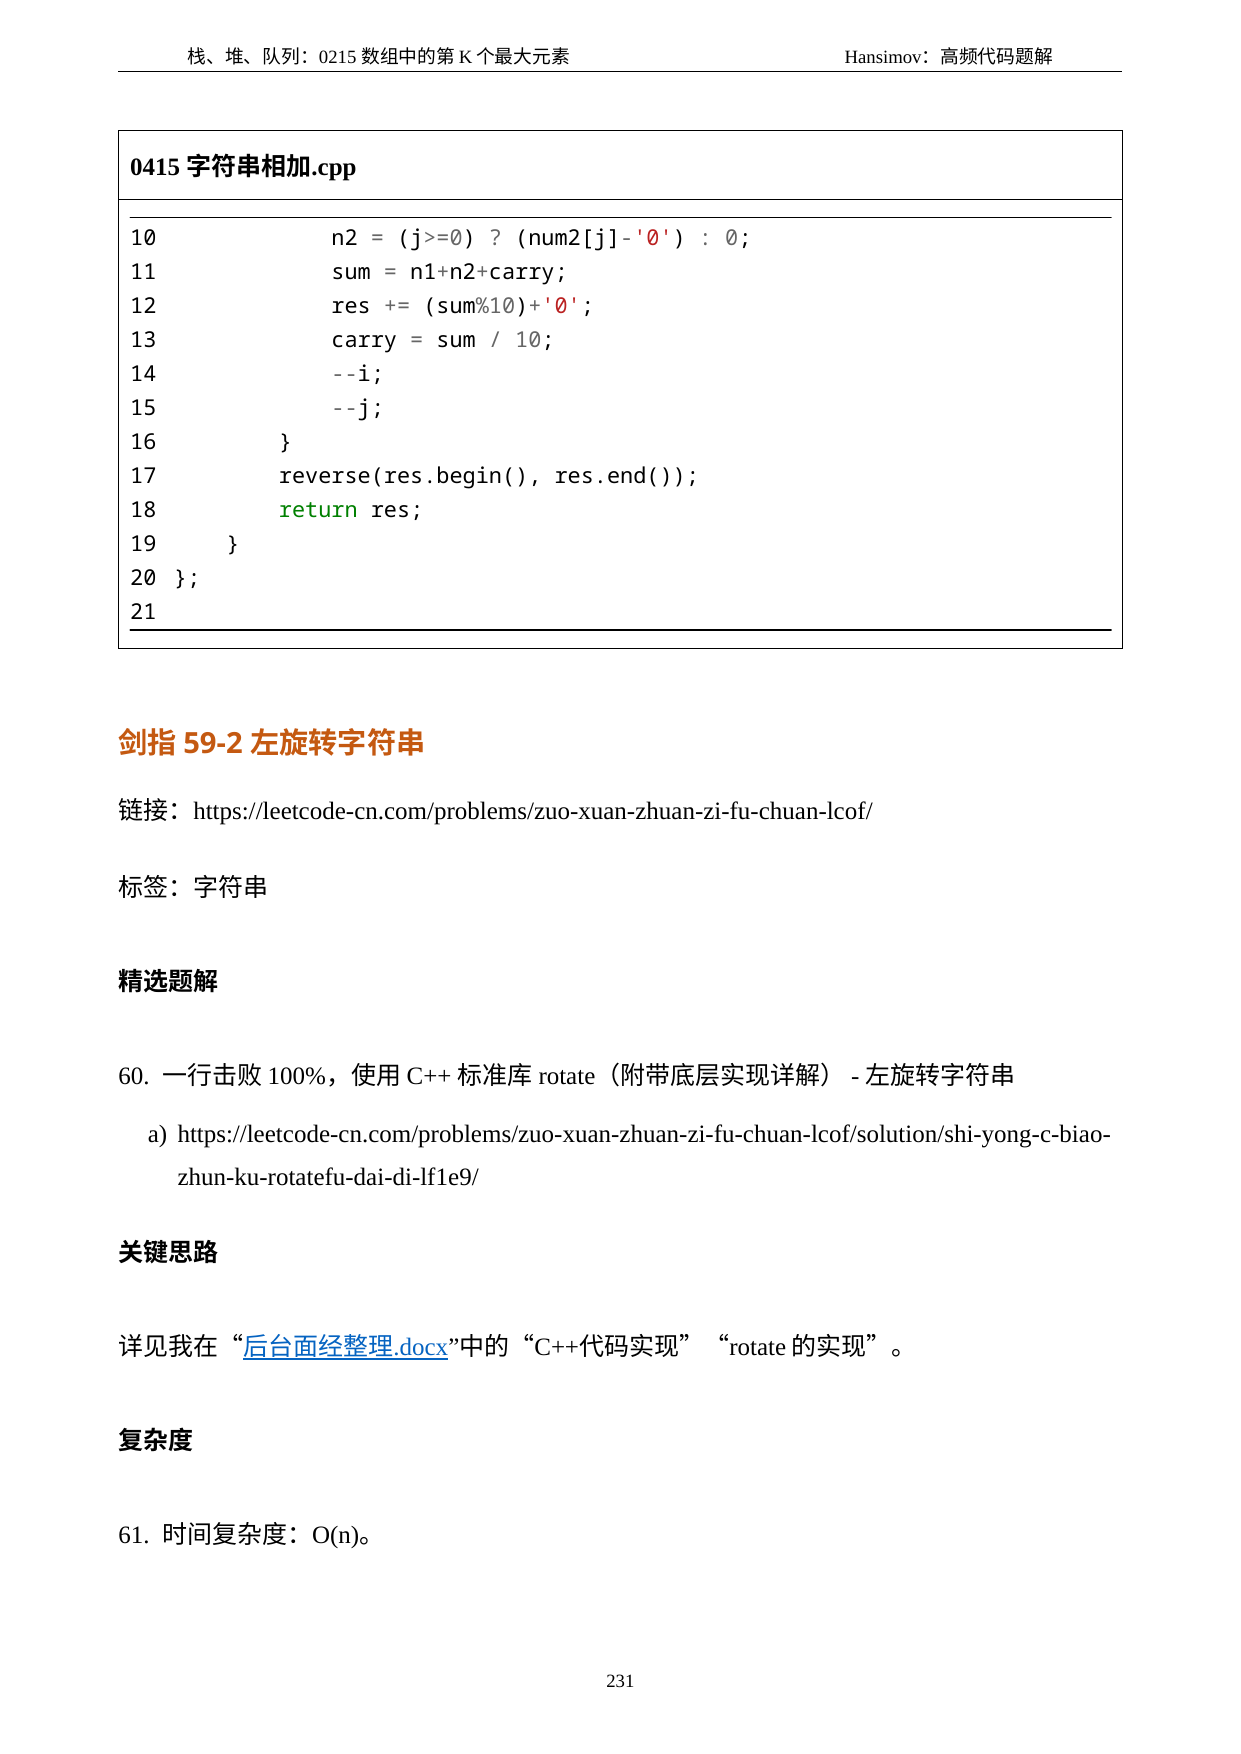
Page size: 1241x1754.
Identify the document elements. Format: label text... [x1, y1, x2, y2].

subtitle 剑指 59-2 左旋转字符串 [118, 707, 1097, 775]
list 一行击败 100%，使用 C++ 标准库 rotate（附带底层实现详解） - 左旋转字符串 [118, 1039, 1122, 1107]
text 详见我在“后台面经整理.docx”中的“C++代码实现”“rotate的实现”。 [118, 1311, 1122, 1379]
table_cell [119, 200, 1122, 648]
text 标签：字符串 [118, 852, 1122, 919]
text 链接：https://leetcode-cn.com/problems/zuo-xuan-zhuan-zi-fu-chuan-lcof/ [118, 775, 1122, 843]
subtitle 关键思路 [118, 1217, 1097, 1285]
list 时间复杂度：O(n)。 [118, 1499, 1122, 1567]
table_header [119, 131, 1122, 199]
subtitle 复杂度 [118, 1405, 1097, 1473]
subtitle 精选题解 [118, 946, 1097, 1013]
list https://leetcode-cn.com/problems/zuo-xuan-zhuan-zi-fu-chuan-lcof/solution/shi-yong-c-biao-zhun-ku-rotatefu-dai-di-lf1e9/ [148, 1117, 1122, 1193]
